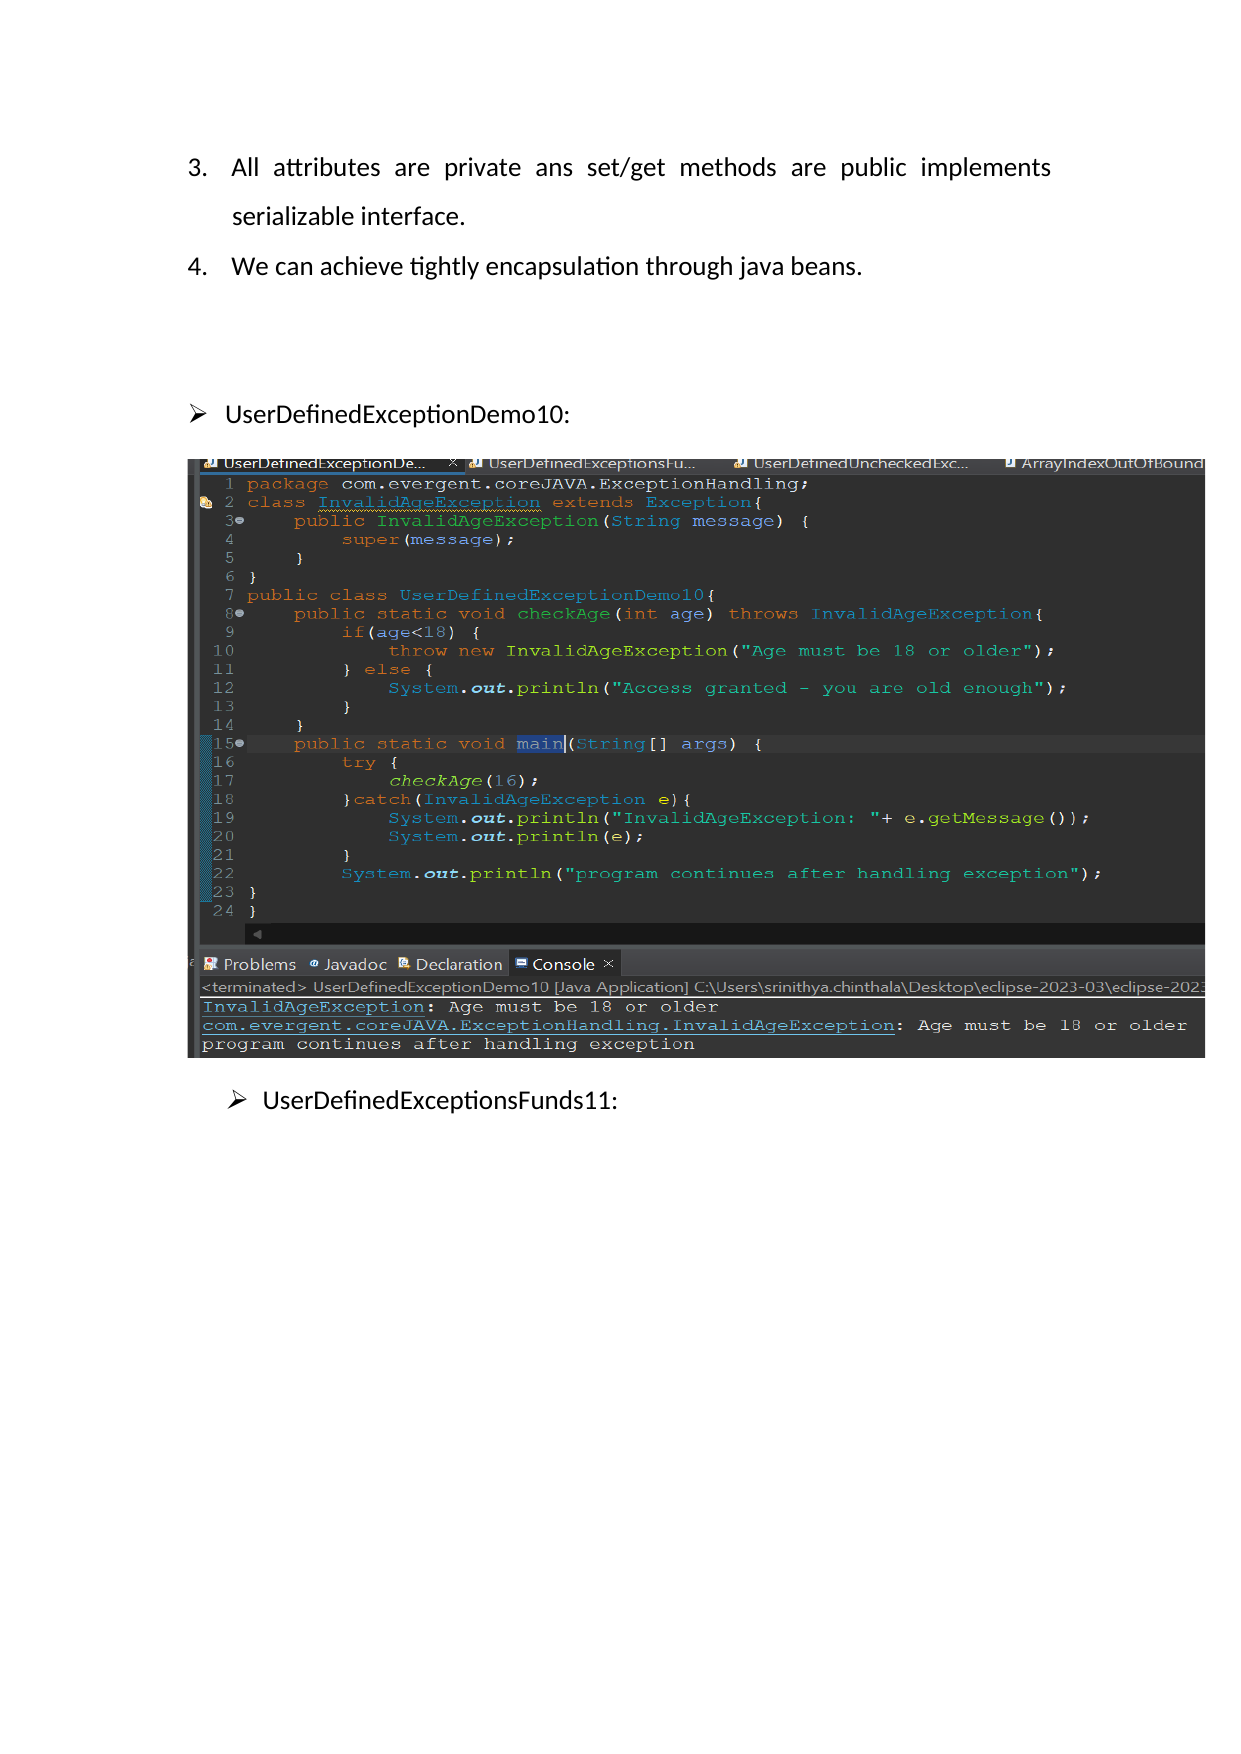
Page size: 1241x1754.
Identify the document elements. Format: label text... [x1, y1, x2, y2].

list UserDefinedExceptionsFunds11: [225, 1083, 1053, 1116]
picture [187, 459, 1205, 1058]
list UserDefinedExceptionDemo10: [187, 397, 1053, 430]
list We can achieve tightly encapsulation through java beans. [187, 249, 1053, 282]
list All attributes are private ans set/get methods are public implements serializable interface. [187, 150, 1053, 232]
